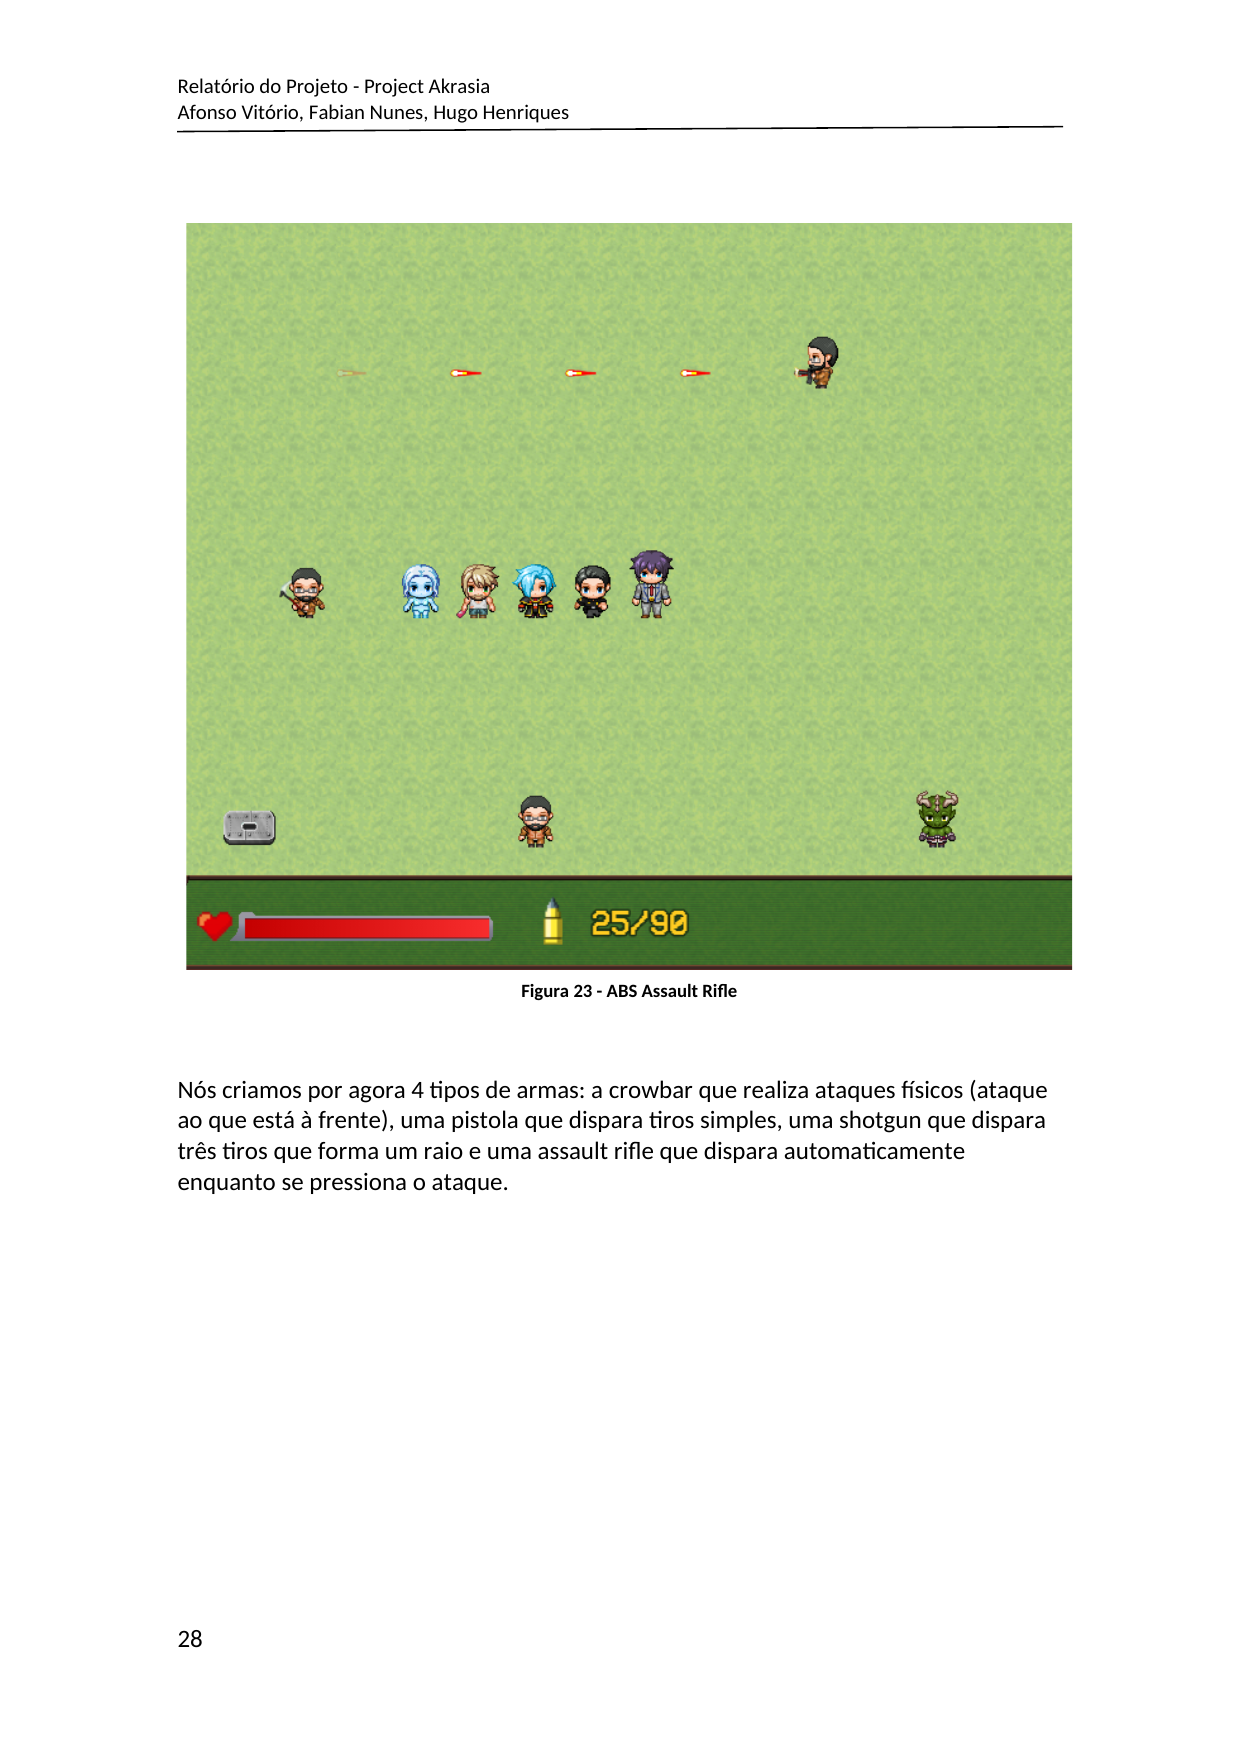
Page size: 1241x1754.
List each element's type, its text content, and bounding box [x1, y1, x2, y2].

text Nós criamos por agora 4 tipos de armas: a crowbar que realiza ataques físicos (ataque ao que está à frente), uma pistola que dispara tiros simples, uma shotgun que dispara três tiros que forma um raio e uma assault rifle que dispara automaticamente enquanto se pressiona o ataque. [177, 1074, 1063, 1196]
picture [186, 223, 1073, 970]
